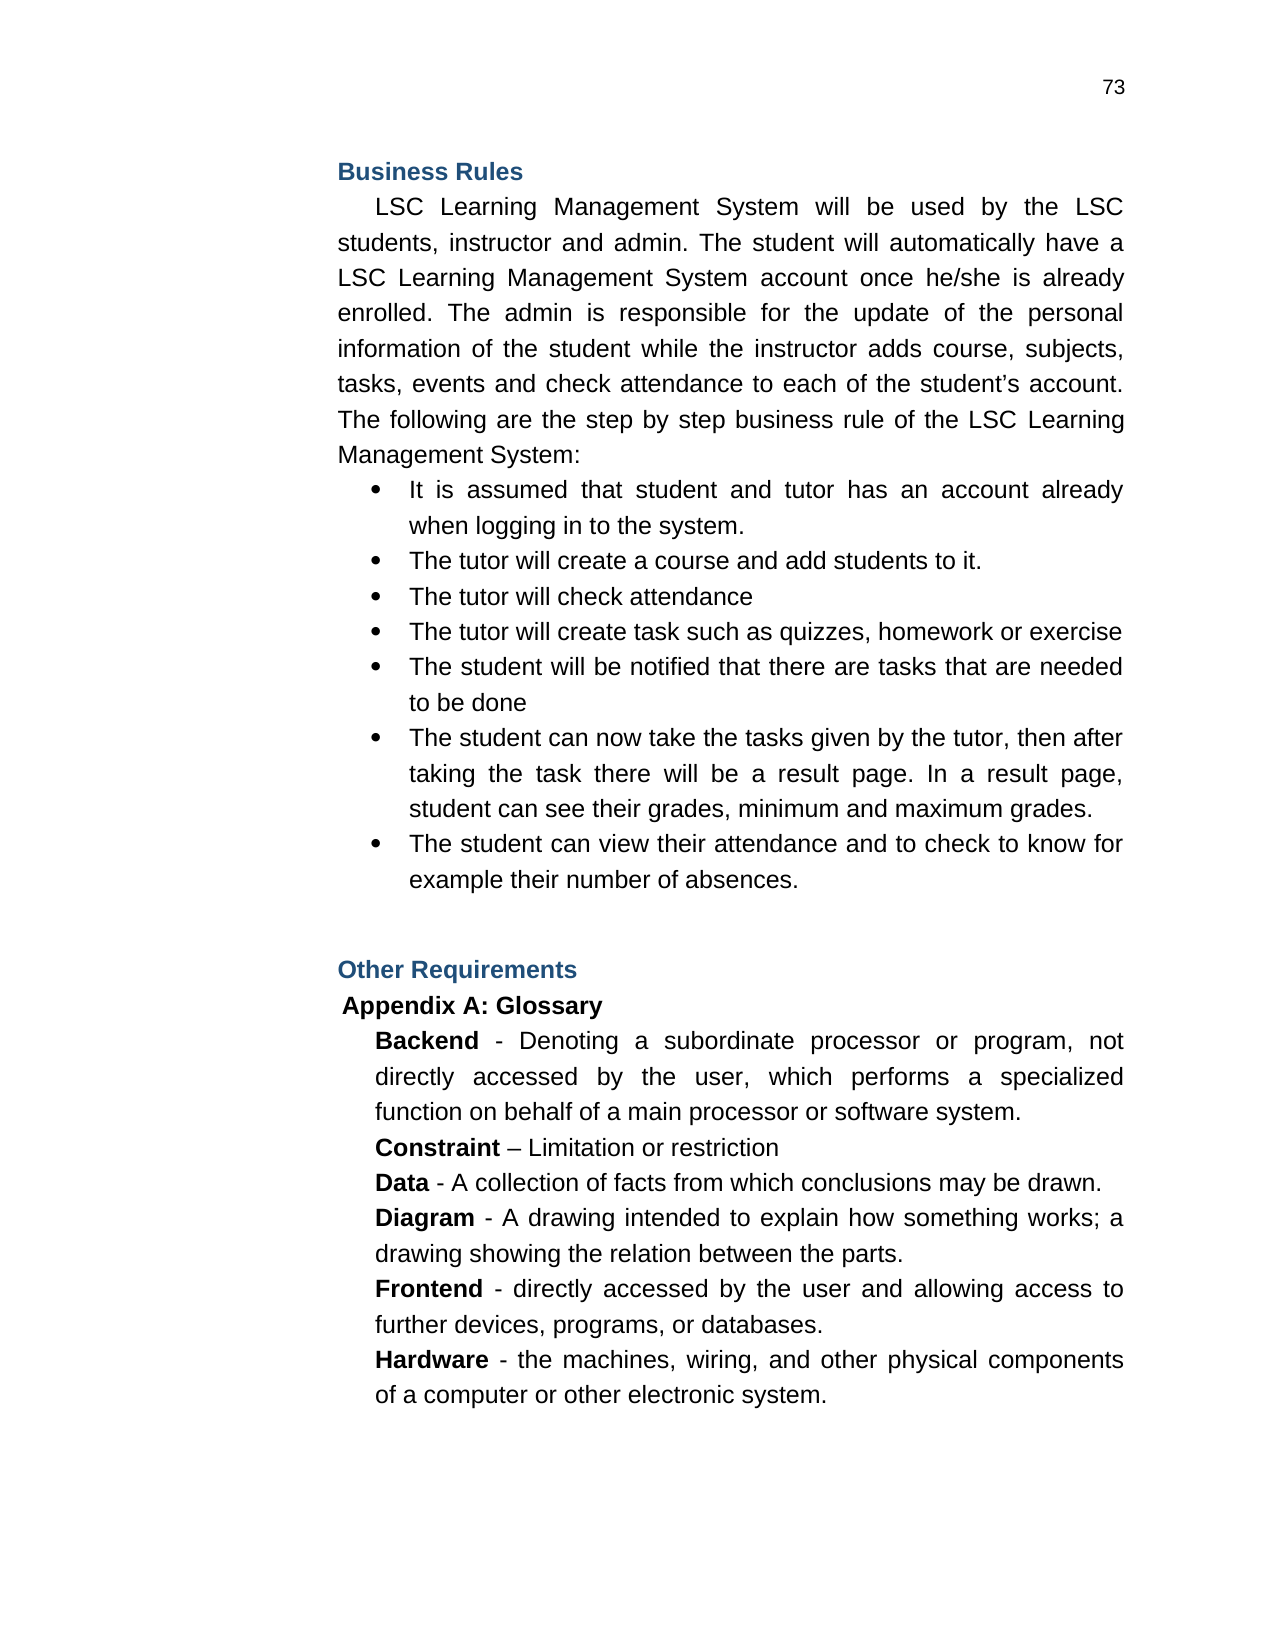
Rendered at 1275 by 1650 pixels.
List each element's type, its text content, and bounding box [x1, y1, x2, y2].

text Constraint – Limitation or restriction [375, 1126, 1125, 1161]
text LSC Learning Management System will be used by the LSC students, instructor and admin. The student will automatically have a LSC Learning Management System account once he/she is already enrolled. The admin is responsible for the update of the personal information of the student while the instructor adds course, subjects, tasks, events and check attendance to each of the student’s account. The following are the step by step business rule of the LSC Learning Management System: [337, 185, 1125, 469]
list The tutor will create a course and add students to it. [371, 539, 1125, 575]
text Other Requirements [337, 955, 1125, 984]
text Frontend - directly accessed by the user and allowing access to further devices, programs, or databases. [375, 1267, 1125, 1338]
list The student will be notified that there are tasks that are needed to be done [371, 646, 1125, 717]
list The student can now take the tasks given by the tutor, then after taking the task there will be a result page. In a result page, student can see their grades, minimum and maximum grades. [371, 717, 1125, 823]
list The student can view their attendance and to check to know for example their number of absences. [371, 823, 1125, 894]
list The tutor will create task such as quizzes, homework or exercise [371, 610, 1125, 646]
text Appendix A: Glossary [150, 984, 1125, 1019]
text Business Rules [337, 150, 1125, 185]
text Data - A collection of facts from which conclusions may be drawn. [375, 1161, 1125, 1197]
text Backend - Denoting a subordinate processor or program, not directly accessed by the user, which performs a specialized function on behalf of a main processor or software system. [375, 1019, 1125, 1126]
text Diagram - A drawing intended to explain how something works; a drawing showing the relation between the parts. [375, 1197, 1125, 1267]
list The tutor will check attendance [371, 575, 1125, 610]
text Hardware - the machines, wiring, and other physical components of a computer or other electronic system. [375, 1338, 1125, 1409]
list It is assumed that student and tutor has an account already when logging in to the system. [371, 469, 1125, 539]
